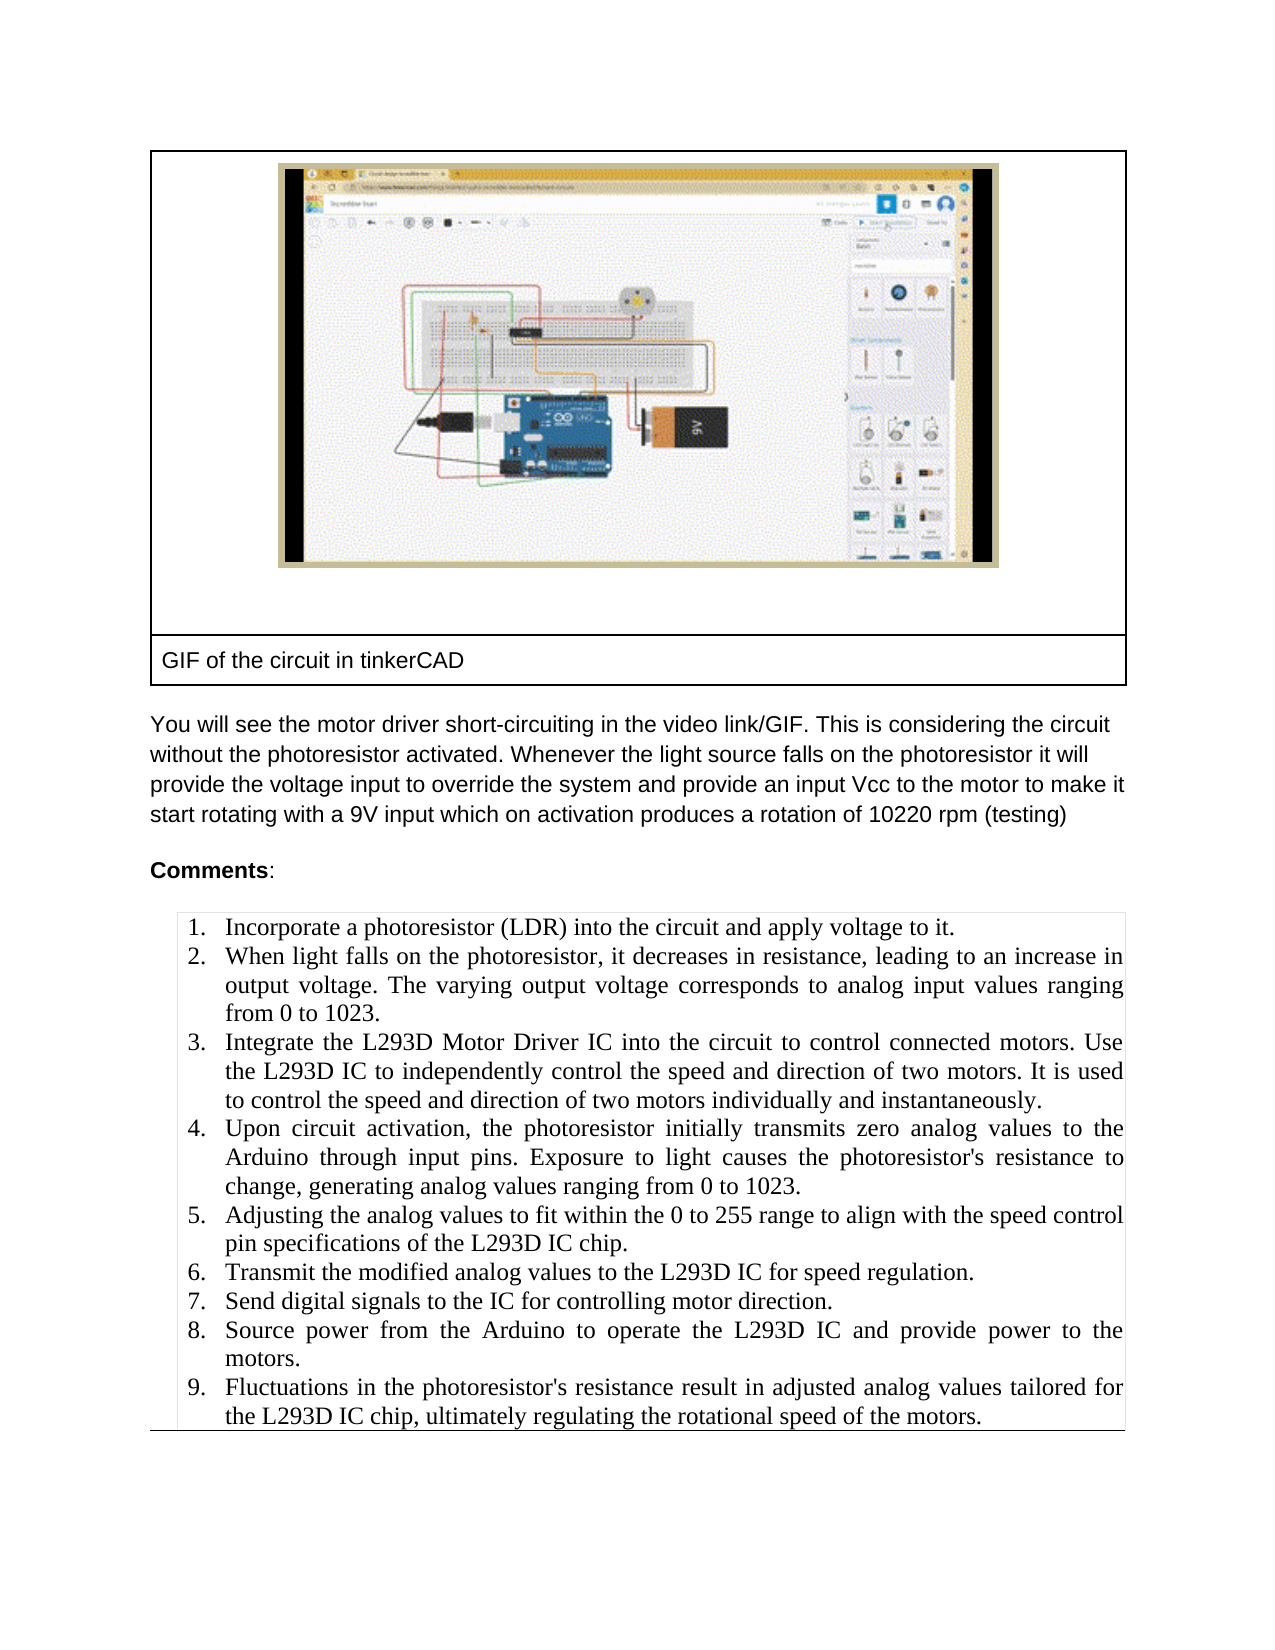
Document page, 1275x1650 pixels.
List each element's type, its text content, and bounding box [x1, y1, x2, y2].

text Comments: [150, 857, 1125, 883]
list Send digital signals to the IC for controlling motor direction. [178, 1286, 1125, 1314]
list Transmit the modified analog values to the L293D IC for speed regulation. [178, 1257, 1125, 1286]
list Integrate the L293D Motor Driver IC into the circuit to control connected motors. Use the L293D IC to independently control the speed and direction of two motors. It is used to control the speed and direction of two motors individually and instantaneously. [178, 1027, 1125, 1113]
text You will see the motor driver short-circuiting in the video link/GIF. This is considering the circuit without the photoresistor activated. Whenever the light source falls on the photoresistor it will provide the voltage input to override the system and provide an input Vcc to the motor to make it start rotating with a 9V input which on activation produces a rotation of 10220 rpm (testing) [150, 711, 1125, 828]
table_cell GIF of the circuit in tinkerCAD [152, 636, 1125, 684]
list Adjusting the analog values to fit within the 0 to 255 range to align with the speed control pin specifications of the L293D IC chip. [178, 1199, 1125, 1257]
picture [285, 169, 993, 562]
list Source power from the Arduino to operate the L293D IC and provide power to the motors. [178, 1314, 1125, 1372]
list Incorporate a photoresistor (LDR) into the circuit and apply voltage to it. [178, 913, 1125, 941]
list Upon circuit activation, the photoresistor initially transmits zero analog values to the Arduino through input pins. Exposure to light causes the photoresistor's resistance to change, generating analog values ranging from 0 to 1023. [178, 1113, 1125, 1199]
list Fluctuations in the photoresistor's resistance result in adjusted analog values tailored for the L293D IC chip, ultimately regulating the rotational speed of the motors. [178, 1372, 1125, 1430]
table_header [152, 152, 1125, 634]
list When light falls on the photoresistor, it decreases in resistance, leading to an increase in output voltage. The varying output voltage corresponds to analog input values ranging from 0 to 1023. [178, 941, 1125, 1027]
